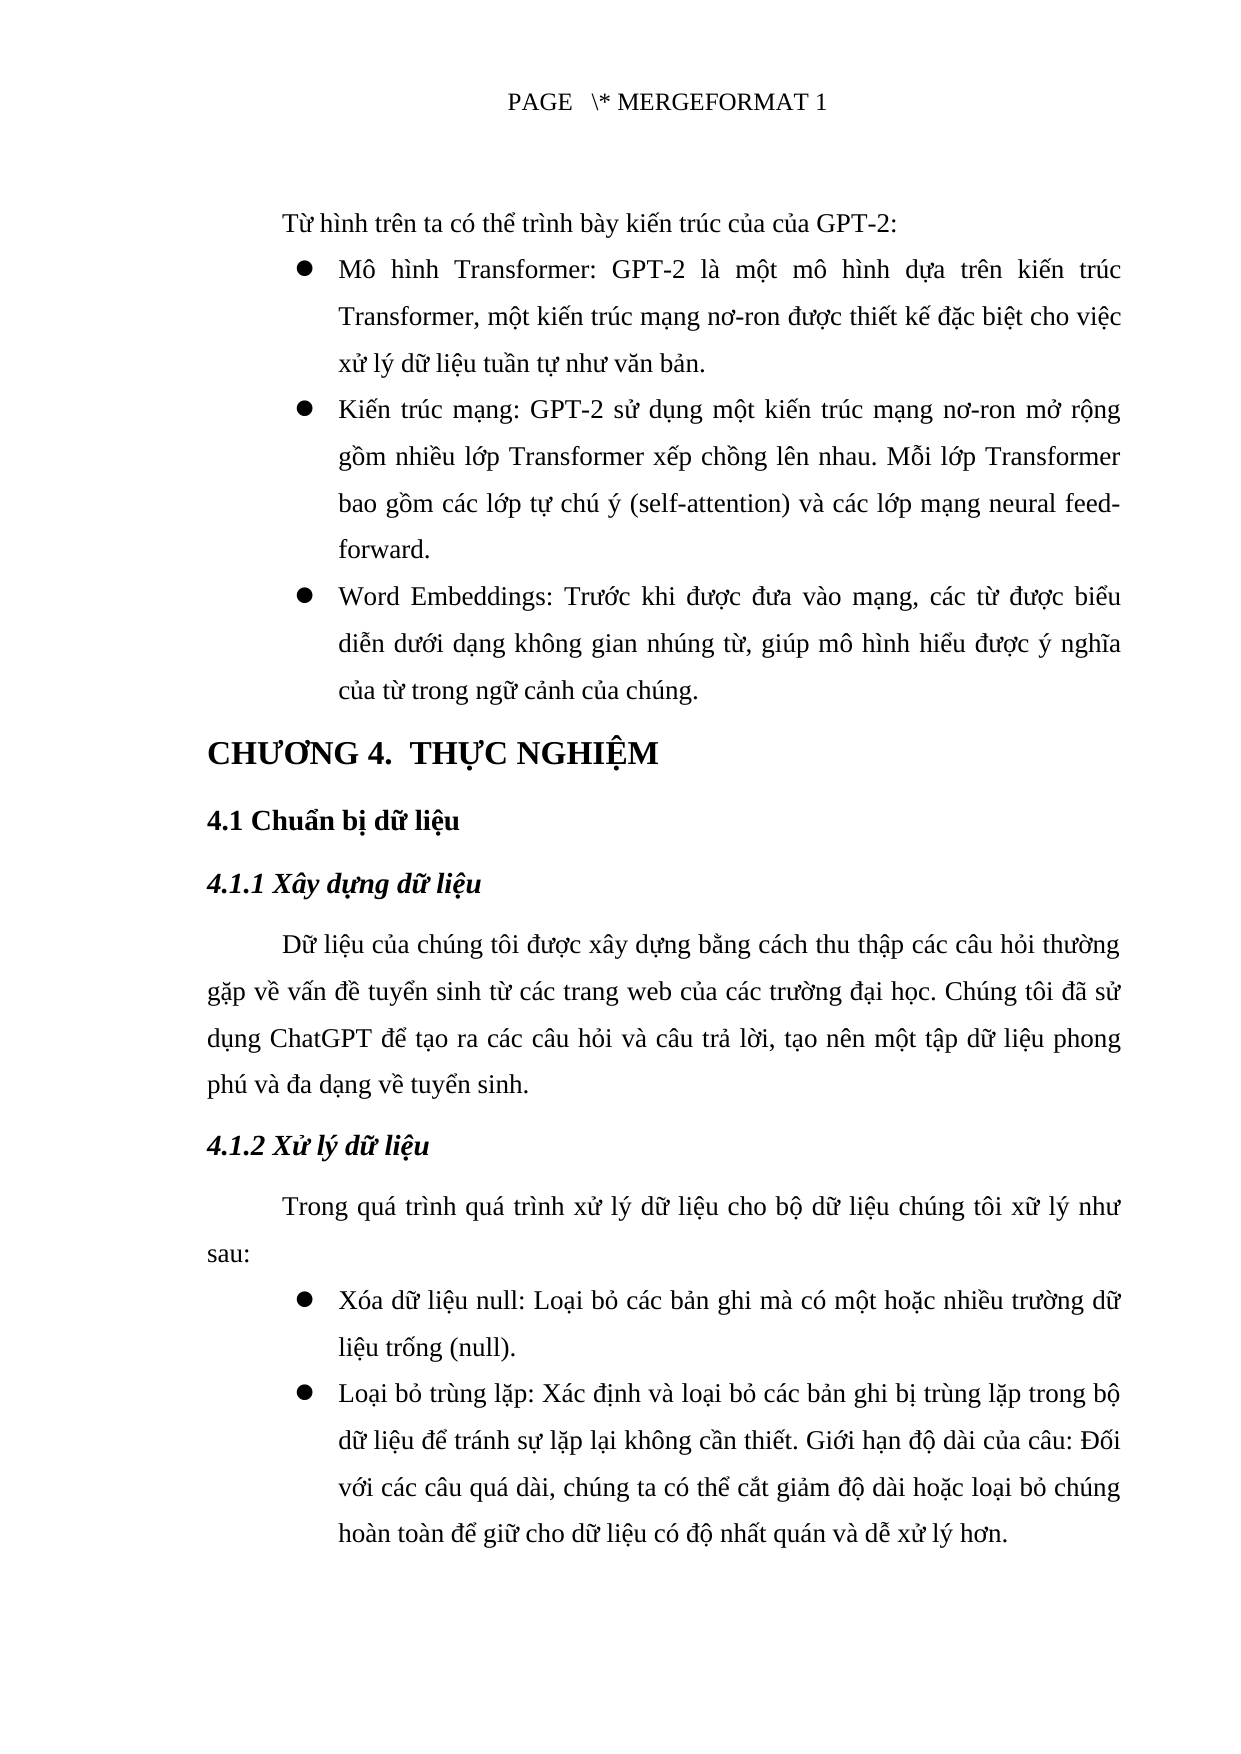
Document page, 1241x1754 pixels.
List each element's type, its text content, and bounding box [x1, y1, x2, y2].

list Kiến trúc mạng: GPT-2 sử dụng một kiến trúc mạng nơ-ron mở rộng gồm nhiều lớp Transformer xếp chồng lên nhau. Mỗi lớp Transformer bao gồm các lớp tự chú ý (self-attention) và các lớp mạng neural feed-forward. [294, 393, 1122, 565]
subtitle Xây dựng dữ liệu [207, 866, 1122, 899]
list Word Embeddings: Trước khi được đưa vào mạng, các từ được biểu diễn dưới dạng không gian nhúng từ, giúp mô hình hiểu được ý nghĩa của từ trong ngữ cảnh của chúng. [294, 580, 1122, 705]
list Mô hình Transformer: GPT-2 là một mô hình dựa trên kiến trúc Transformer, một kiến trúc mạng nơ-ron được thiết kế đặc biệt cho việc xử lý dữ liệu tuần tự như văn bản. [294, 253, 1122, 378]
list Xóa dữ liệu null: Loại bỏ các bản ghi mà có một hoặc nhiều trường dữ liệu trống (null). [294, 1284, 1122, 1362]
text Từ hình trên ta có thể trình bày kiến trúc của của GPT-2: [207, 207, 1122, 238]
list Loại bỏ trùng lặp: Xác định và loại bỏ các bản ghi bị trùng lặp trong bộ dữ liệu để tránh sự lặp lại không cần thiết. Giới hạn độ dài của câu: Đối với các câu quá dài, chúng ta có thể cắt giảm độ dài hoặc loại bỏ chúng hoàn toàn để giữ cho dữ liệu có độ nhất quán và dễ xử lý hơn. [294, 1377, 1122, 1548]
text Dữ liệu của chúng tôi được xây dựng bằng cách thu thập các câu hỏi thường gặp về vấn đề tuyển sinh từ các trang web của các trường đại học. Chúng tôi đã sử dụng ChatGPT để tạo ra các câu hỏi và câu trả lời, tạo nên một tập dữ liệu phong phú và đa dạng về tuyển sinh. [207, 928, 1122, 1100]
subtitle Xử lý dữ liệu [207, 1128, 1122, 1161]
text Trong quá trình quá trình xử lý dữ liệu cho bộ dữ liệu chúng tôi xữ lý như sau: [207, 1191, 1122, 1268]
subtitle THỰC NGHIỆM [207, 733, 1122, 771]
subtitle Chuẩn bị dữ liệu [207, 803, 1122, 836]
